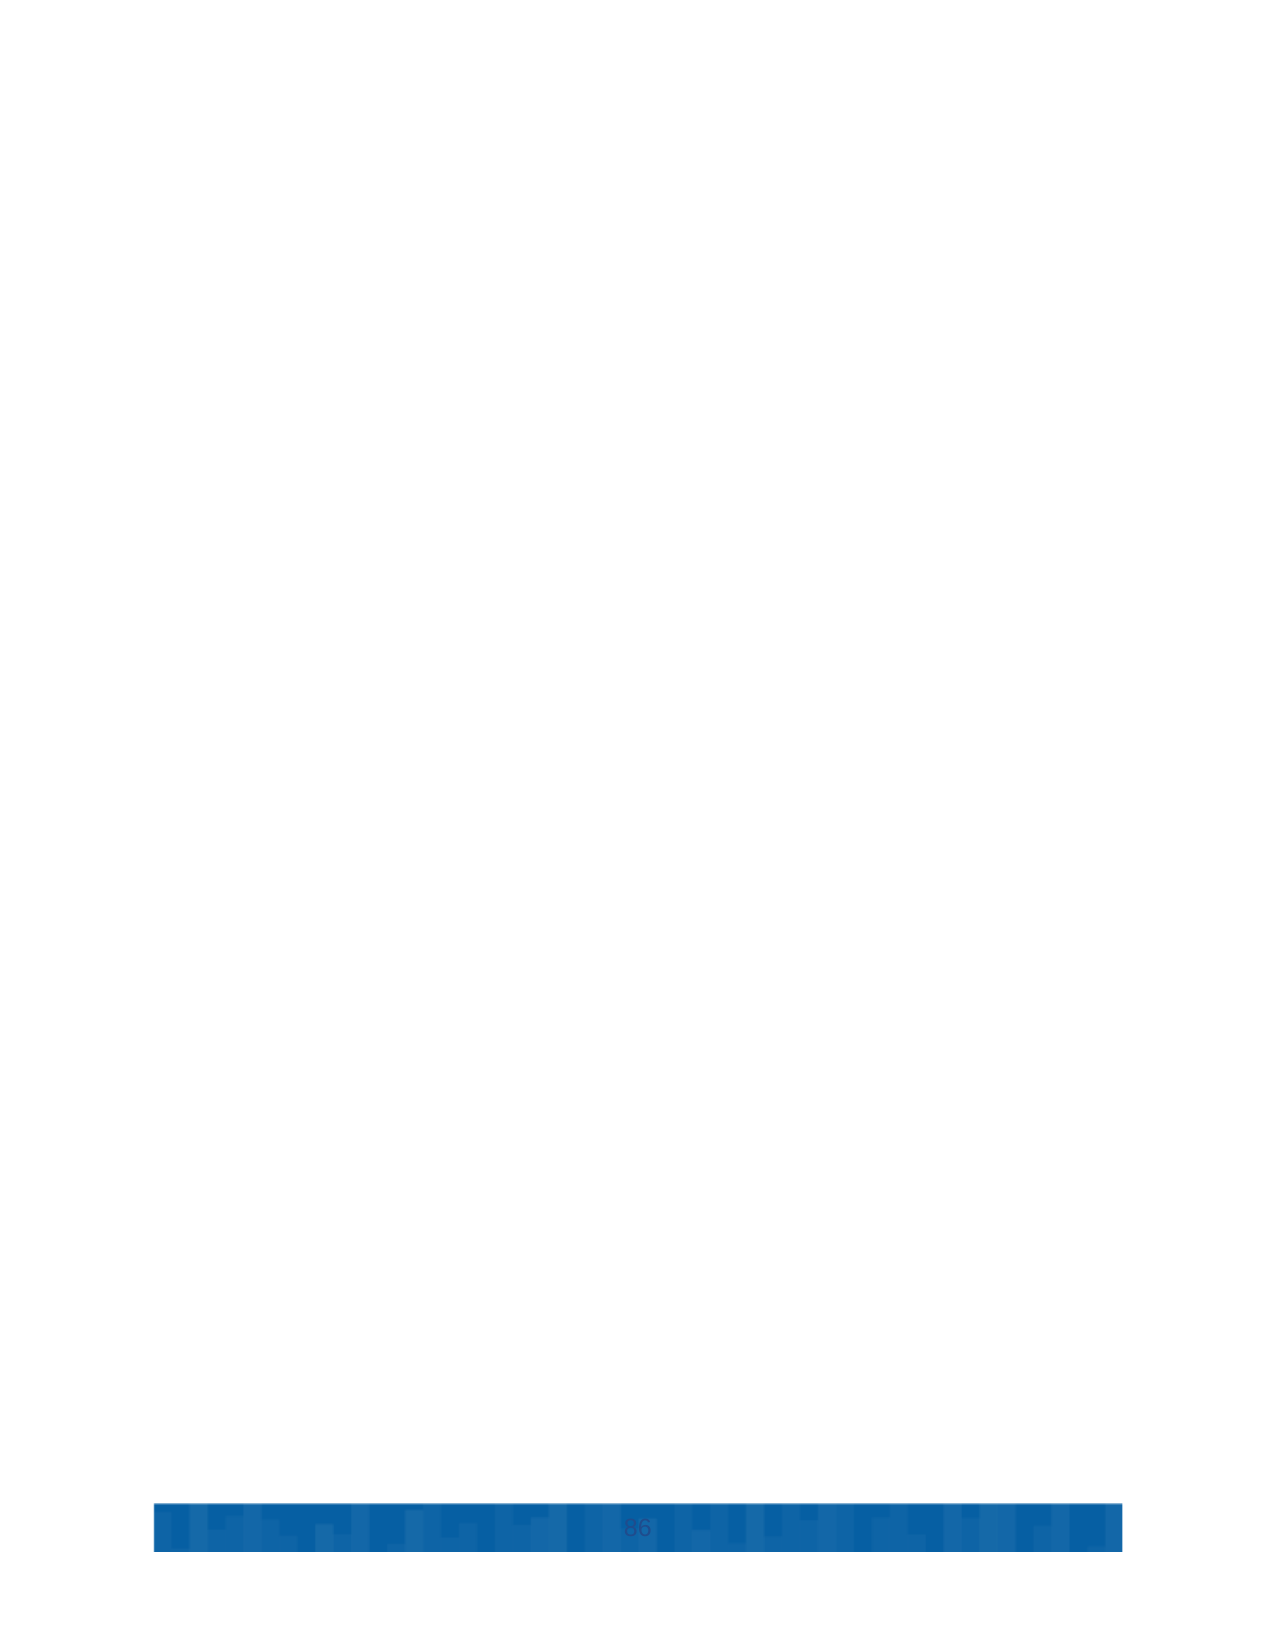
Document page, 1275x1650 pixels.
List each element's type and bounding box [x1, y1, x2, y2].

picture [153, 1503, 1123, 1552]
